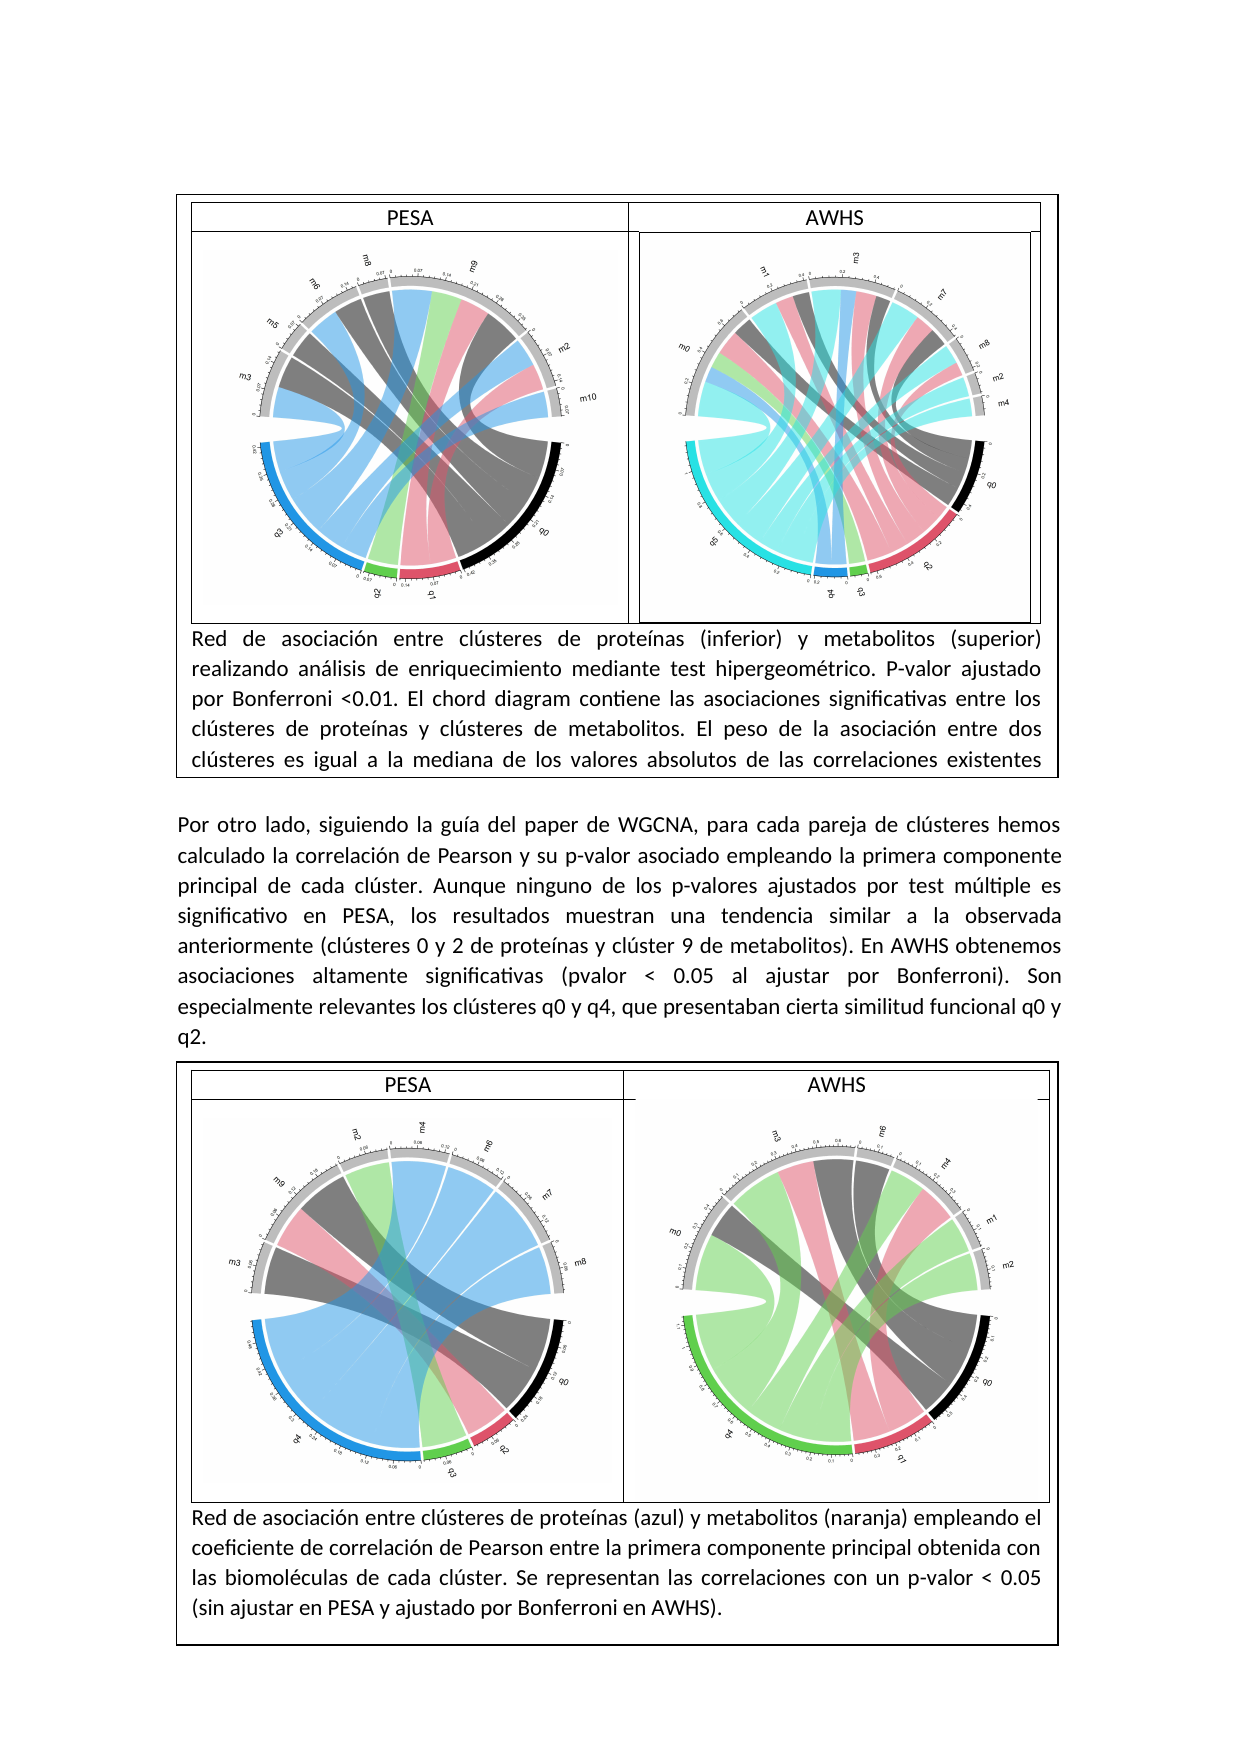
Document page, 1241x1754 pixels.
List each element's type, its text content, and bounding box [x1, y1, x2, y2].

picture [203, 1118, 612, 1483]
picture [640, 233, 1030, 622]
picture [635, 1099, 1038, 1502]
picture [203, 250, 618, 605]
